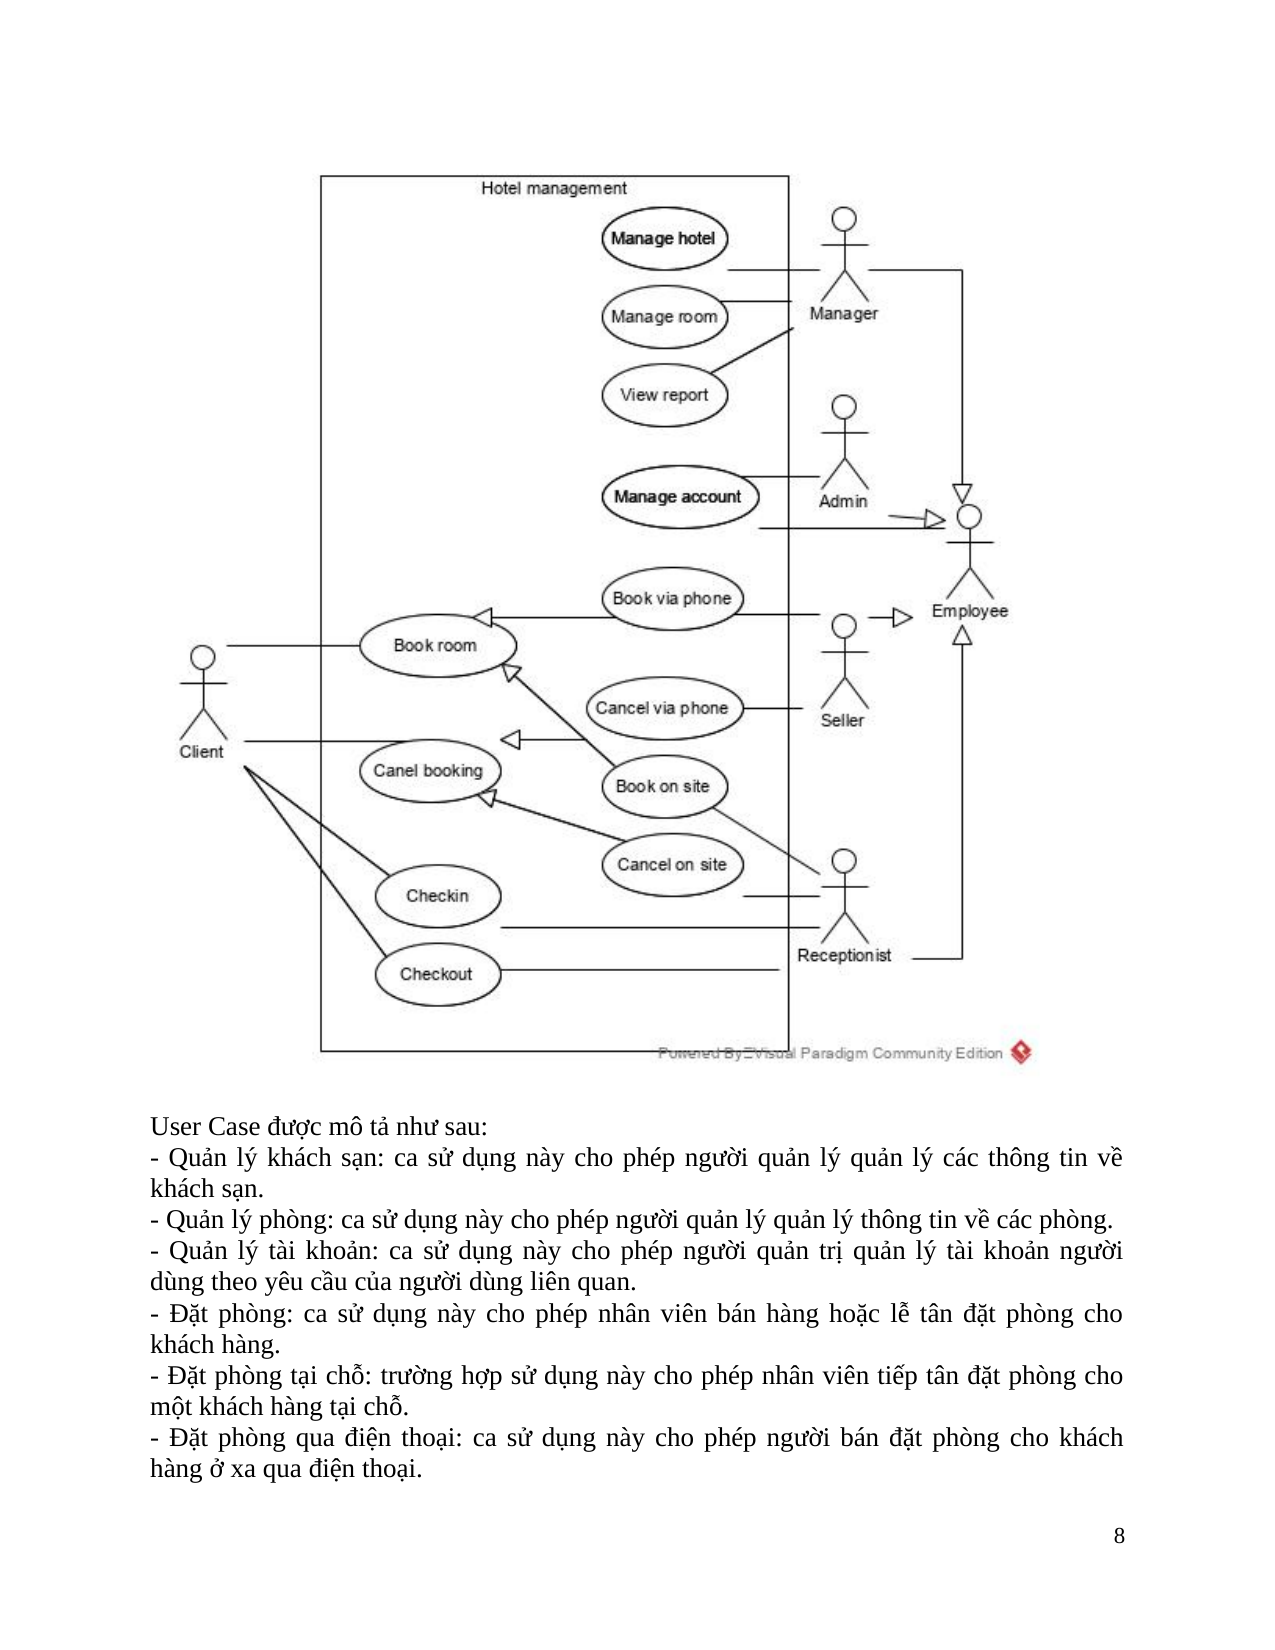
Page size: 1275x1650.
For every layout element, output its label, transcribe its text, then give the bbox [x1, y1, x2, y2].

text - Đặt phòng tại chỗ: trường hợp sử dụng này cho phép nhân viên tiếp tân đặt phòng cho một khách hàng tại chỗ. [150, 1359, 1125, 1421]
text - Đặt phòng qua điện thoại: ca sử dụng này cho phép người bán đặt phòng cho khách hàng ở xa qua điện thoại. [150, 1421, 1125, 1483]
text - Đặt phòng: ca sử dụng này cho phép nhân viên bán hàng hoặc lễ tân đặt phòng cho khách hàng. [150, 1297, 1125, 1359]
text - Quản lý phòng: ca sử dụng này cho phép người quản lý quản lý thông tin về các phòng. [150, 1203, 1125, 1234]
text - Quản lý tài khoản: ca sử dụng này cho phép người quản trị quản lý tài khoản người dùng theo yêu cầu của người dùng liên quan. [150, 1234, 1125, 1297]
picture [150, 150, 1040, 1079]
text - Quản lý khách sạn: ca sử dụng này cho phép người quản lý quản lý các thông tin về khách sạn. [150, 1141, 1125, 1203]
text User Case được mô tả như sau: [150, 1110, 1125, 1141]
